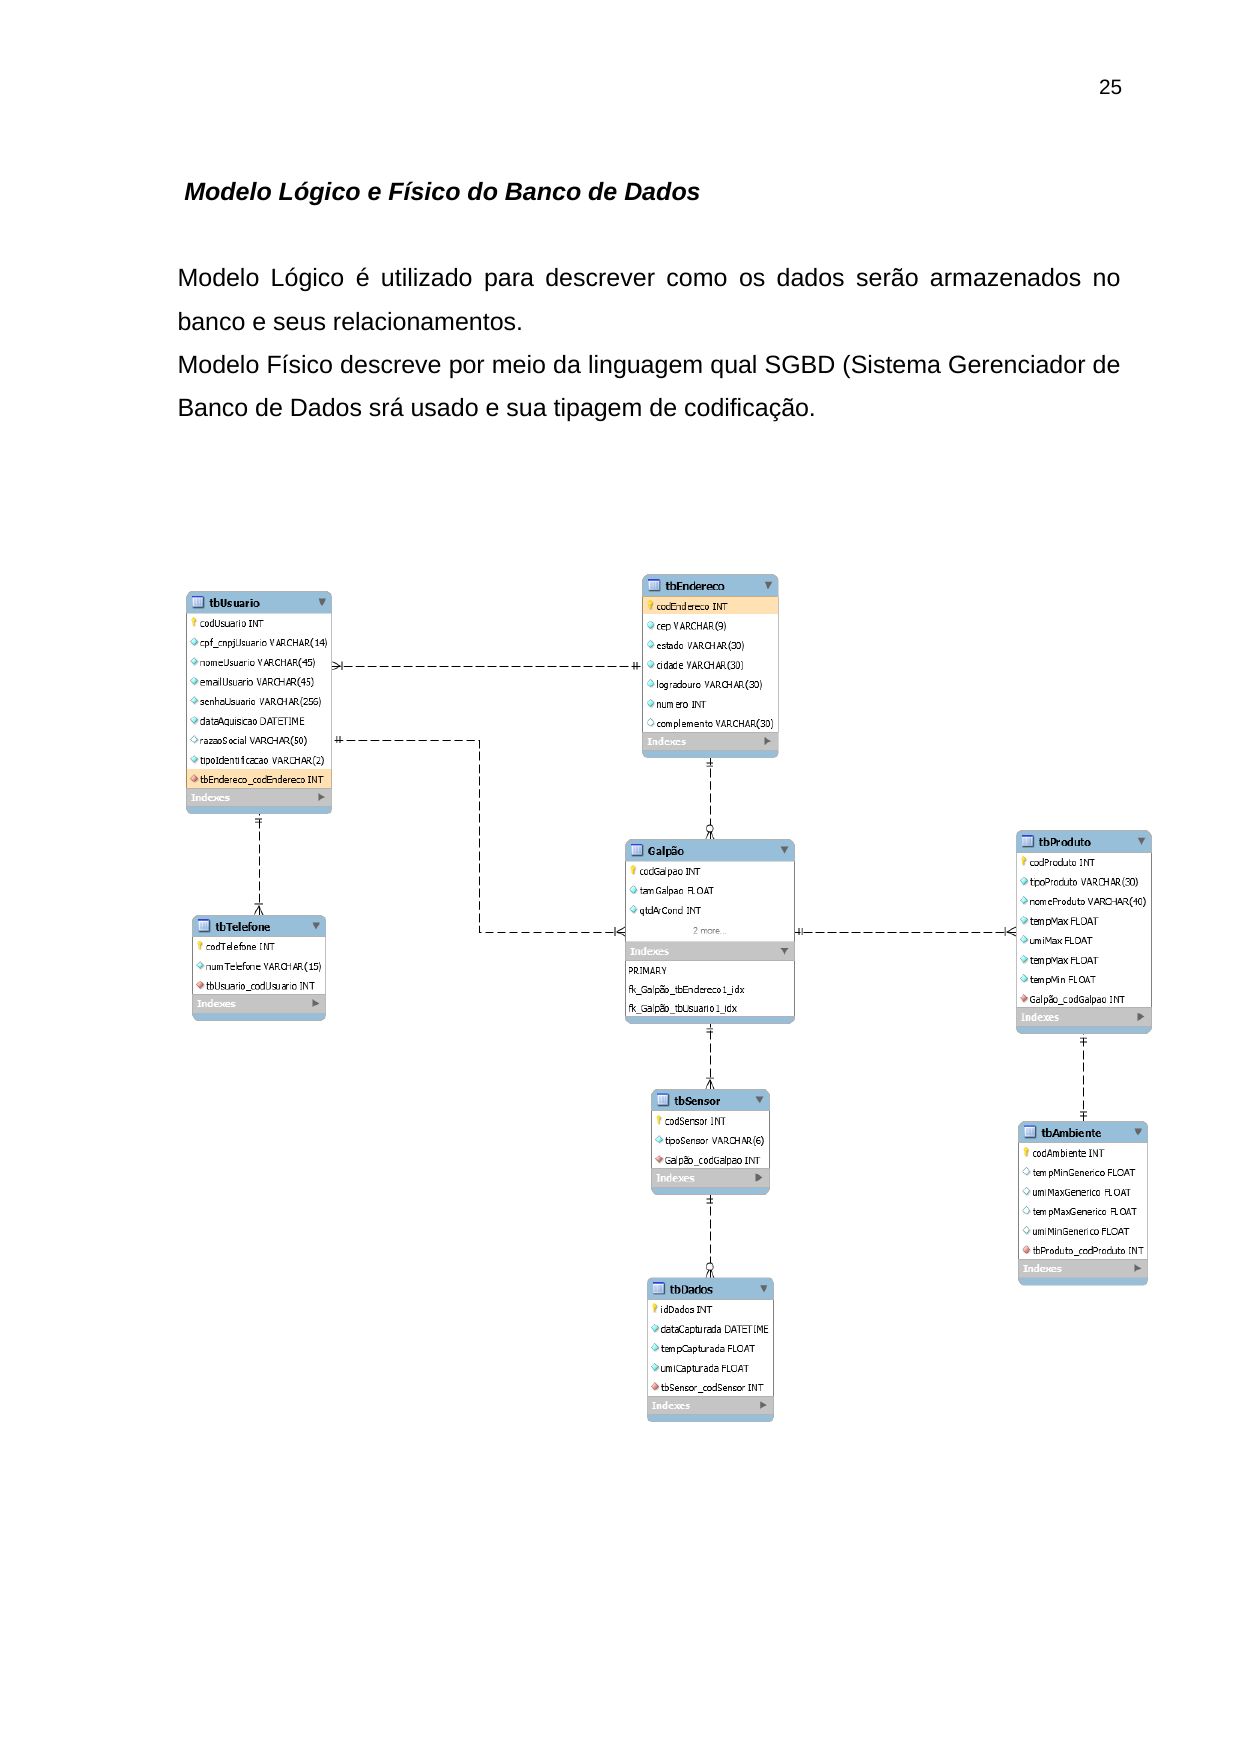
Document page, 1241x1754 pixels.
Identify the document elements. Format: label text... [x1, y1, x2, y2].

text Modelo Lógico e Físico do Banco de Dados [177, 177, 1122, 206]
picture [177, 565, 1159, 1430]
text Modelo Físico descreve por meio da linguagem qual SGBD (Sistema Gerenciador de Banco de Dados srá usado e sua tipagem de codificação. [177, 350, 1122, 422]
text Modelo Lógico é utilizado para descrever como os dados serão armazenados no banco e seus relacionamentos. [177, 263, 1122, 335]
